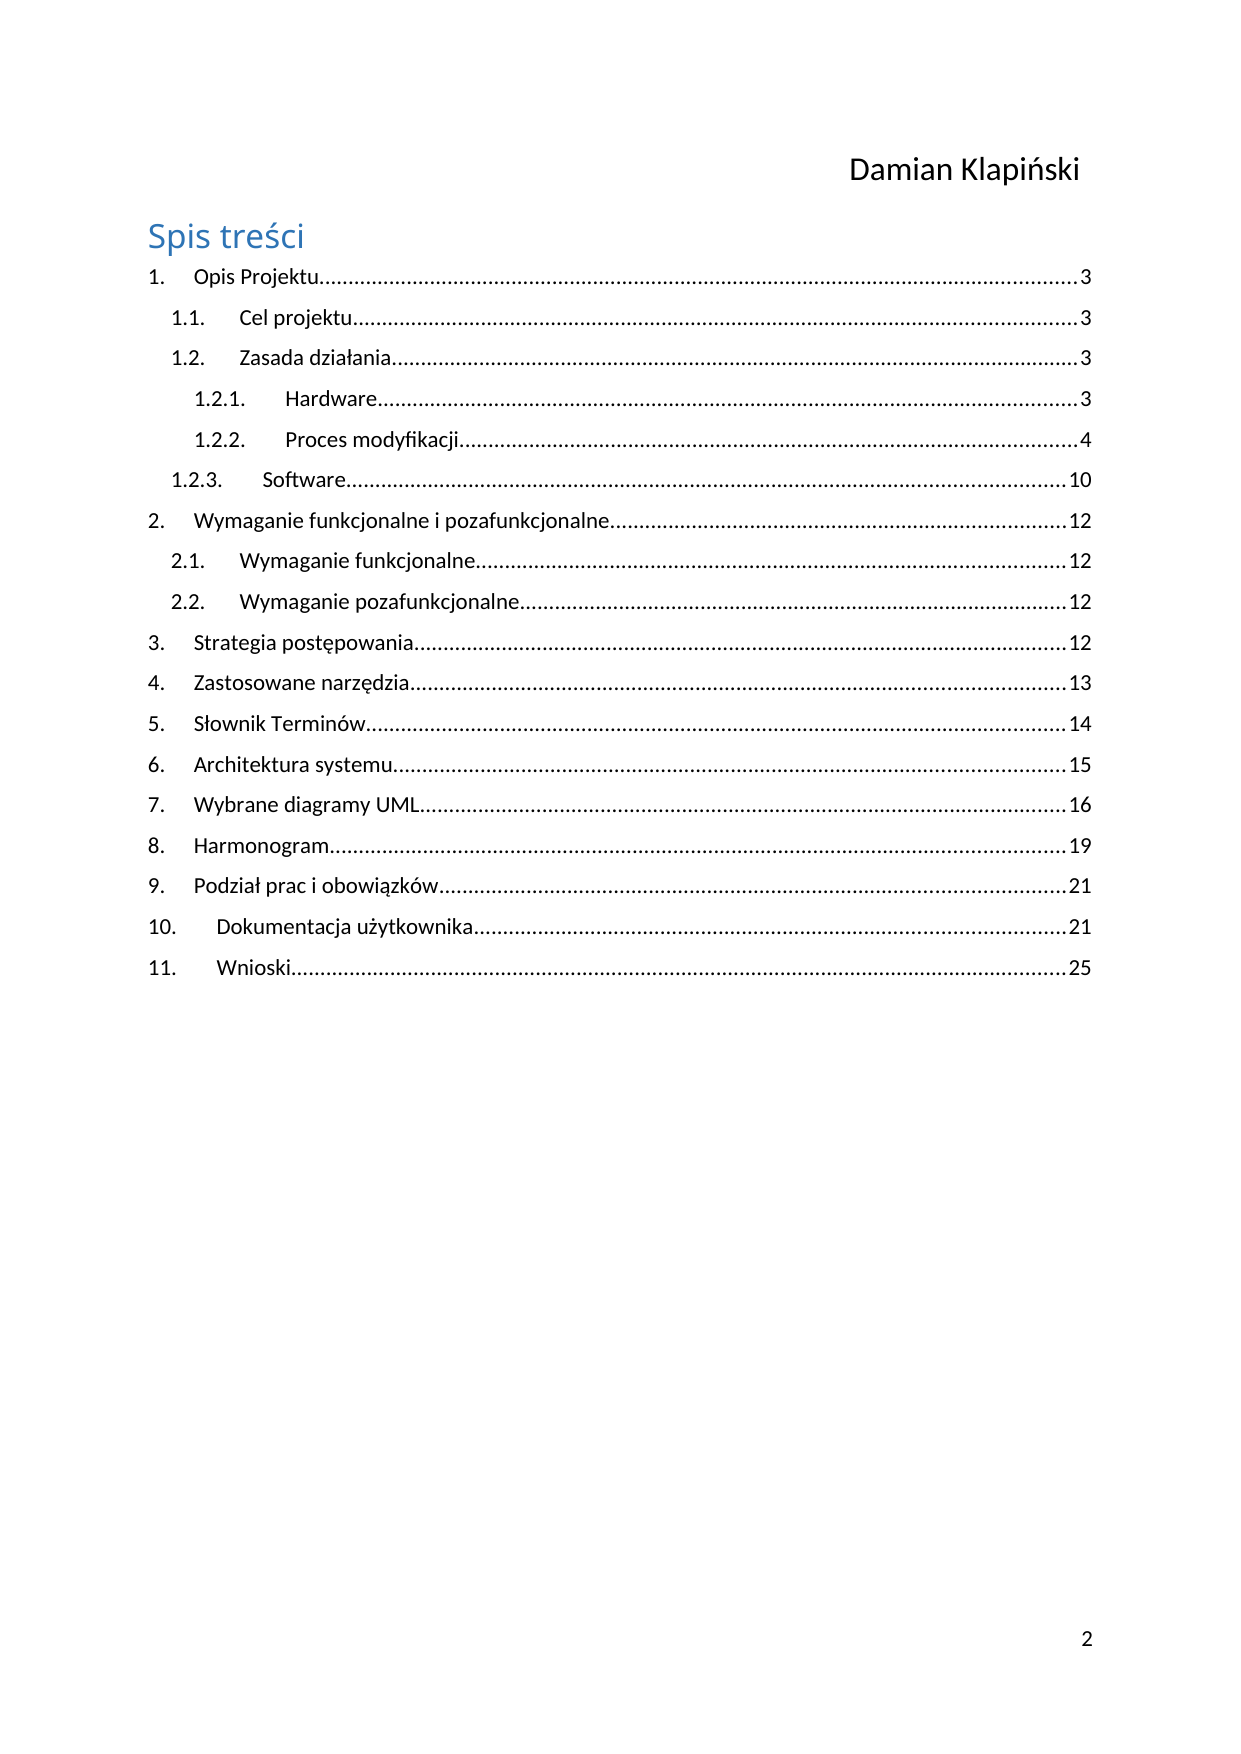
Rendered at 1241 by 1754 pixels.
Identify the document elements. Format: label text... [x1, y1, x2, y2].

table_cell Damian Klapiński [797, 148, 1092, 188]
